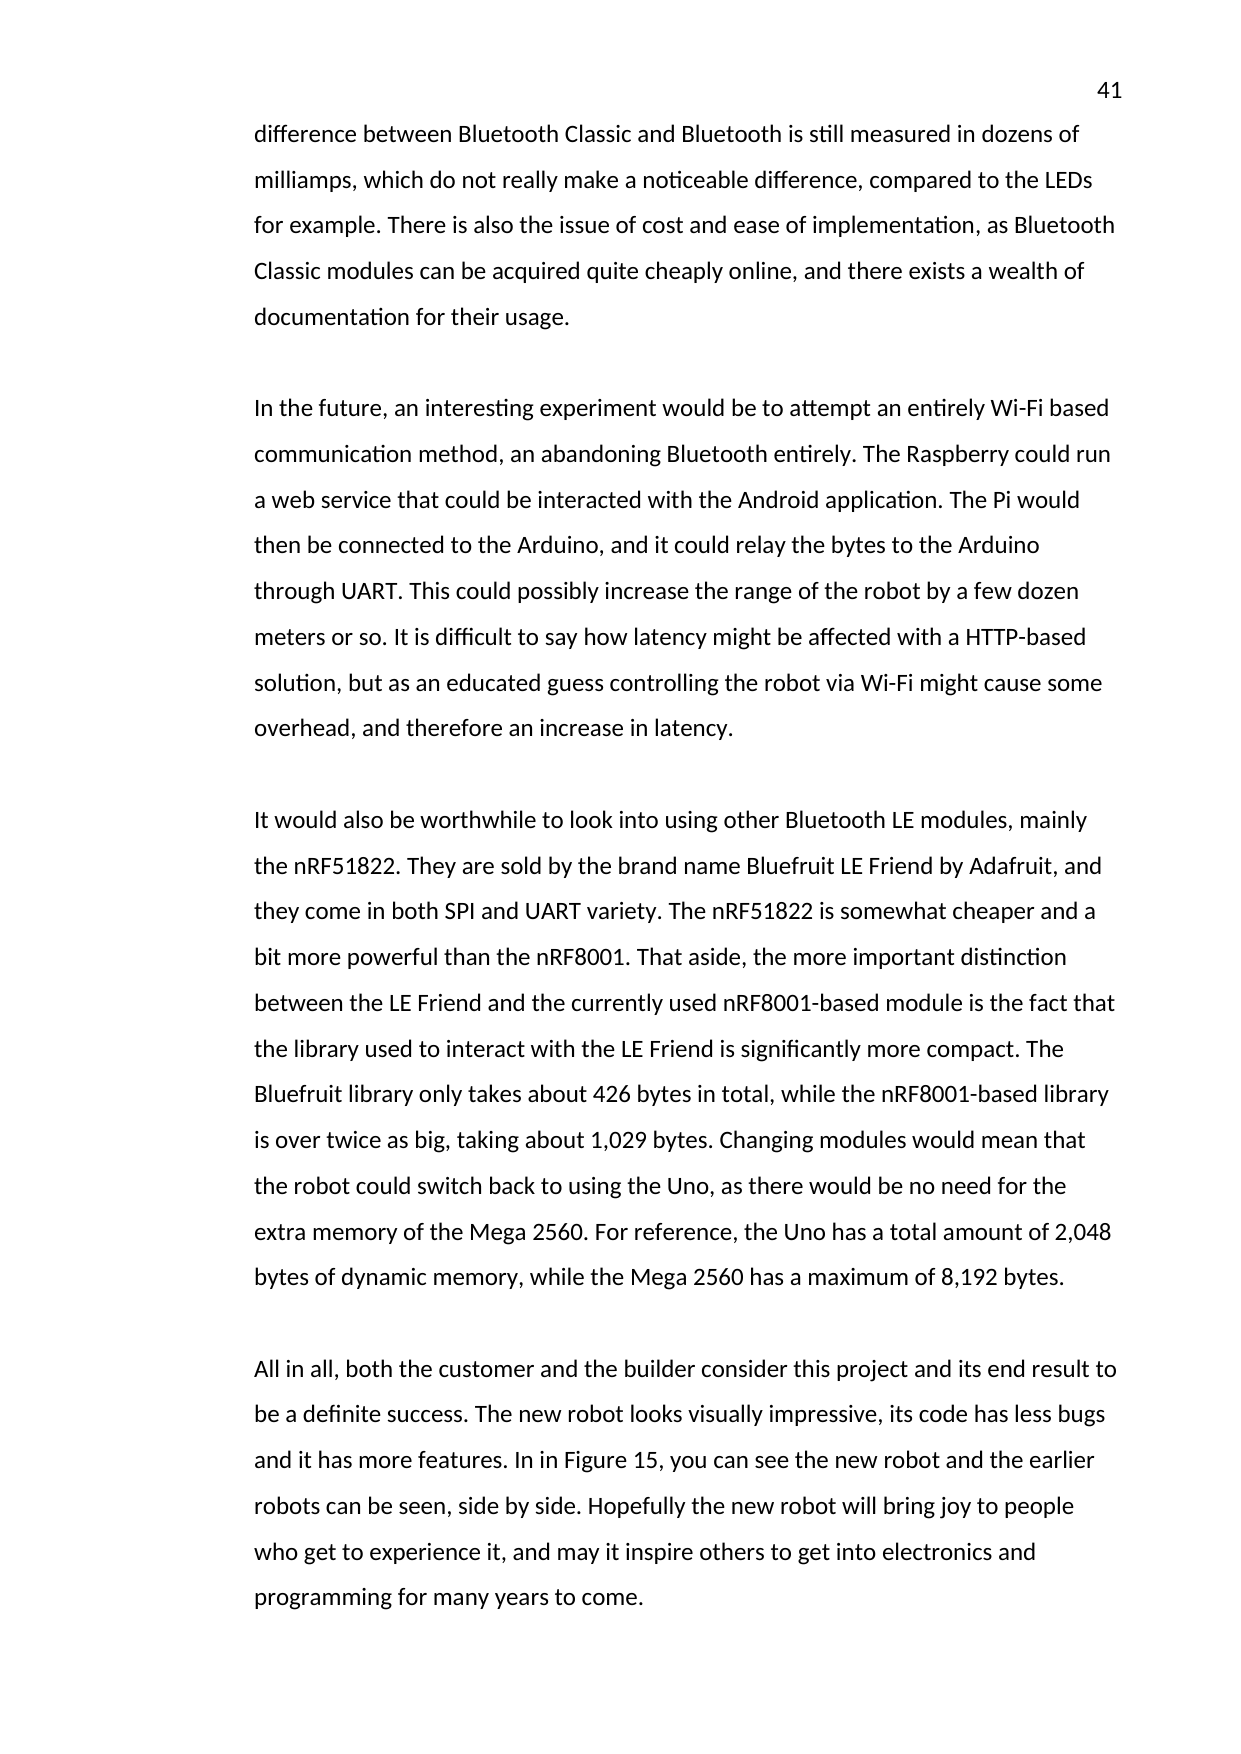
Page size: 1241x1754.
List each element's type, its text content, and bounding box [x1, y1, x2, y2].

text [254, 118, 1122, 332]
text All in all, both the customer and the builder consider this project and its end result to be a definite success. The new robot looks visually impressive, its code has less bugs and it has more features. In in Figure 15, you can see the new robot and the earlier robots can be seen, side by side. Hopefully the new robot will bring joy to people who get to experience it, and may it inspire others to get into electronics and programming for many years to come. [254, 1353, 1122, 1612]
text It would also be worthwhile to look into using other Bluetooth LE modules, mainly the nRF51822. They are sold by the brand name Bluefruit LE Friend by Adafruit, and they come in both SPI and UART variety. The nRF51822 is somewhat cheaper and a bit more powerful than the nRF8001. That aside, the more important distinction between the LE Friend and the currently used nRF8001-based module is the fact that the library used to interact with the LE Friend is significantly more compact. The Bluefruit library only takes about 426 bytes in total, while the nRF8001-based library is over twice as big, taking about 1,029 bytes. Changing modules would mean that the robot could switch back to using the Uno, as there would be no need for the extra memory of the Mega 2560. For reference, the Uno has a total amount of 2,048 bytes of dynamic memory, while the Mega 2560 has a maximum of 8,192 bytes. [254, 804, 1122, 1292]
text In the future, an interesting experiment would be to attempt an entirely Wi-Fi based communication method, an abandoning Bluetooth entirely. The Raspberry could run a web service that could be interacted with the Android application. The Pi would then be connected to the Arduino, and it could relay the bytes to the Arduino through UART. This could possibly increase the range of the robot by a few dozen meters or so. It is difficult to say how latency might be affected with a HTTP-based solution, but as an educated guess controlling the robot via Wi-Fi might cause some overhead, and therefore an increase in latency. [254, 392, 1122, 743]
